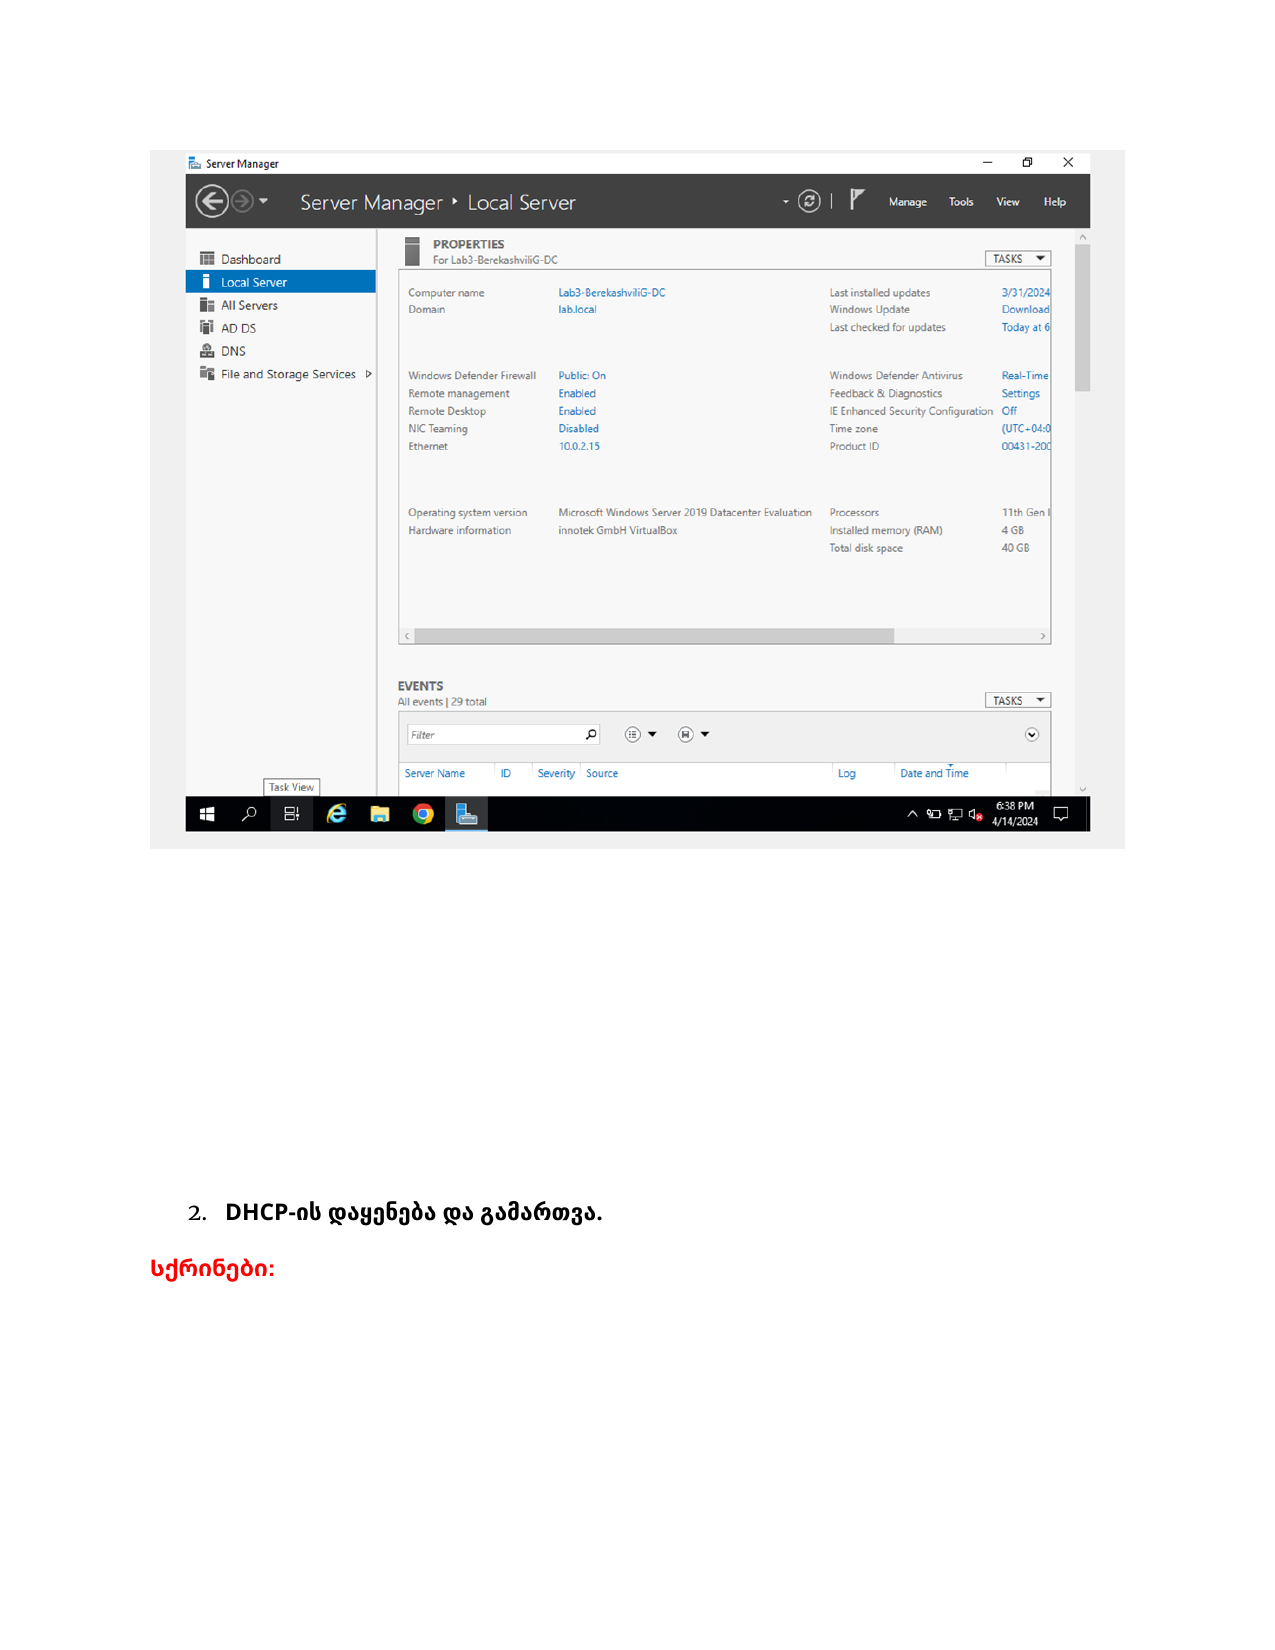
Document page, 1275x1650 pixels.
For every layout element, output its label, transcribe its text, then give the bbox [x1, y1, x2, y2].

list DHCP-ის დაყენება და გამართვა. [187, 1196, 1125, 1227]
picture [150, 150, 1125, 849]
text Სქრინები: [150, 1255, 1125, 1281]
